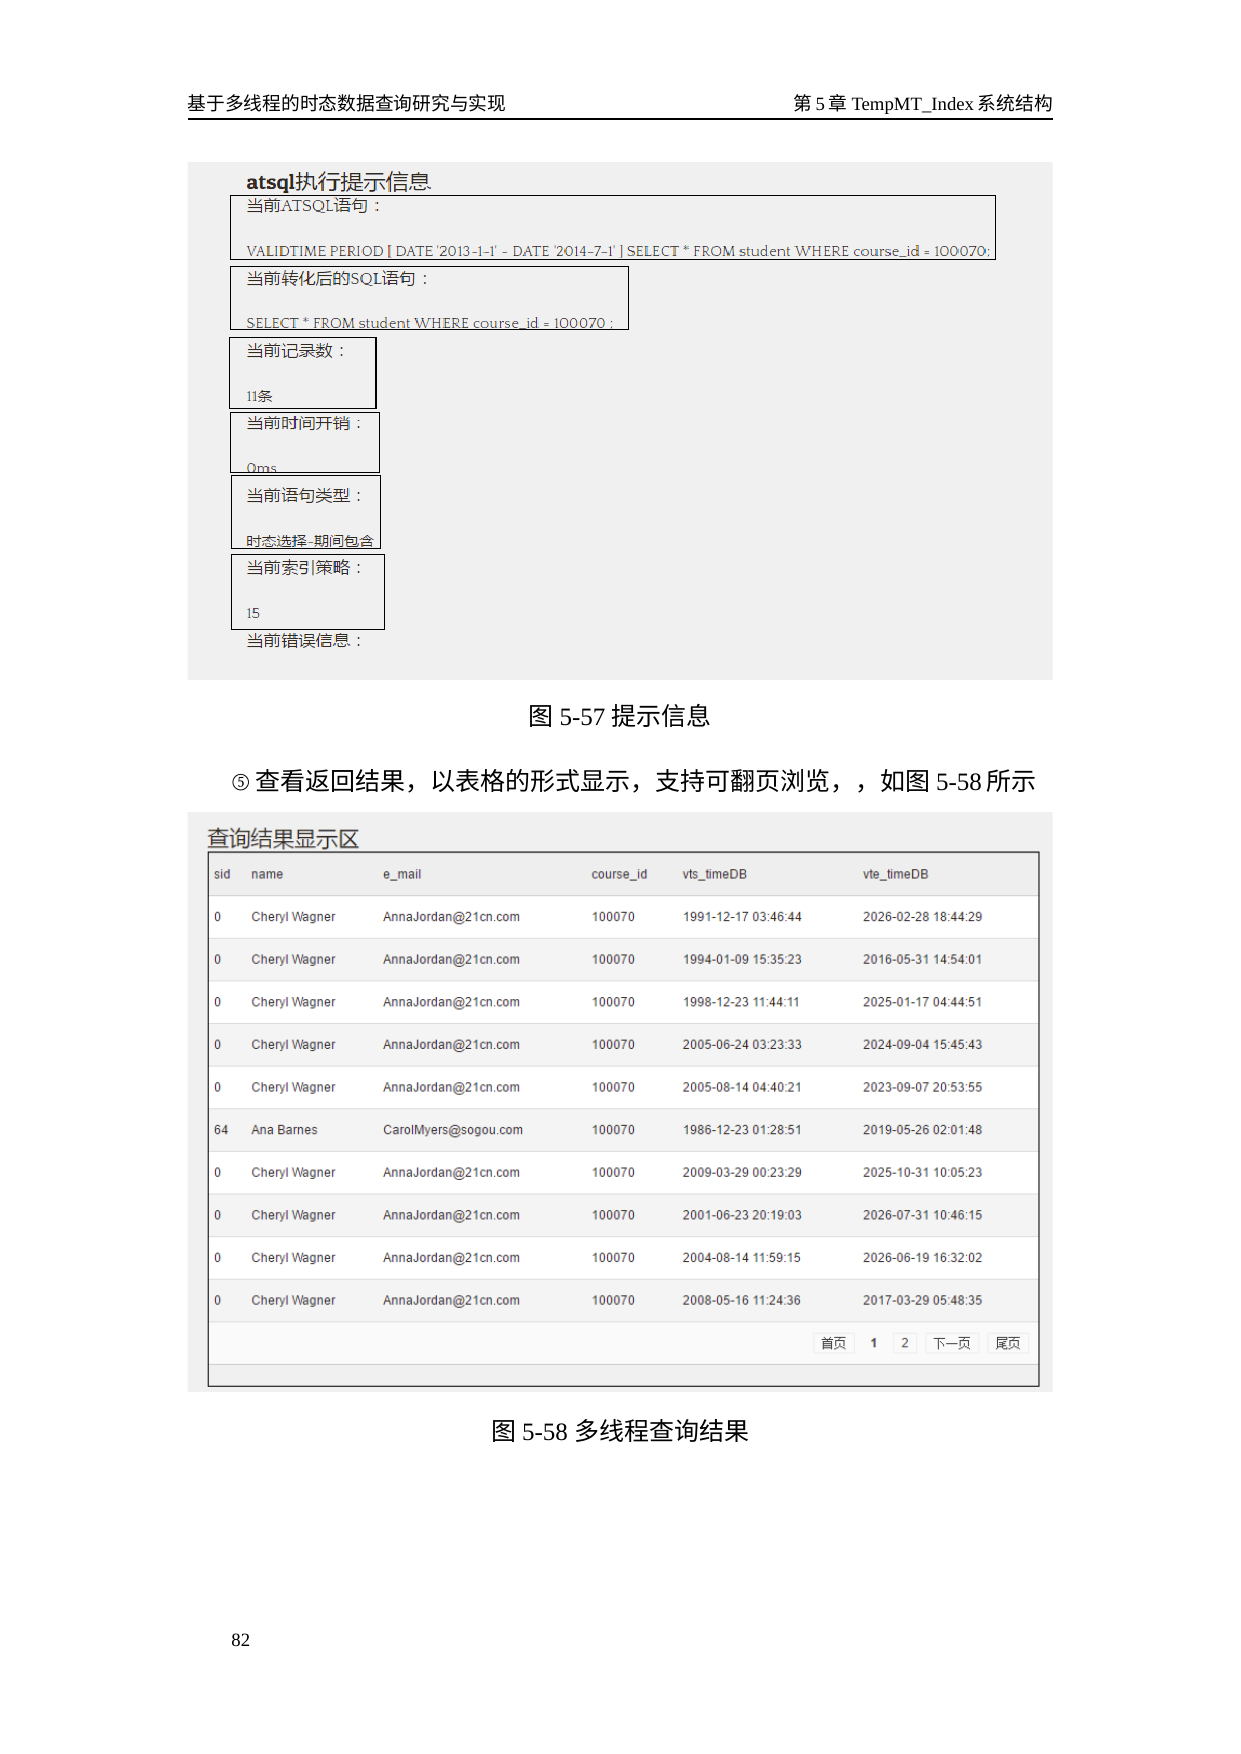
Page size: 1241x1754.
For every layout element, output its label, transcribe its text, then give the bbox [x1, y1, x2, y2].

picture [187, 162, 1053, 680]
picture [187, 812, 1053, 1392]
